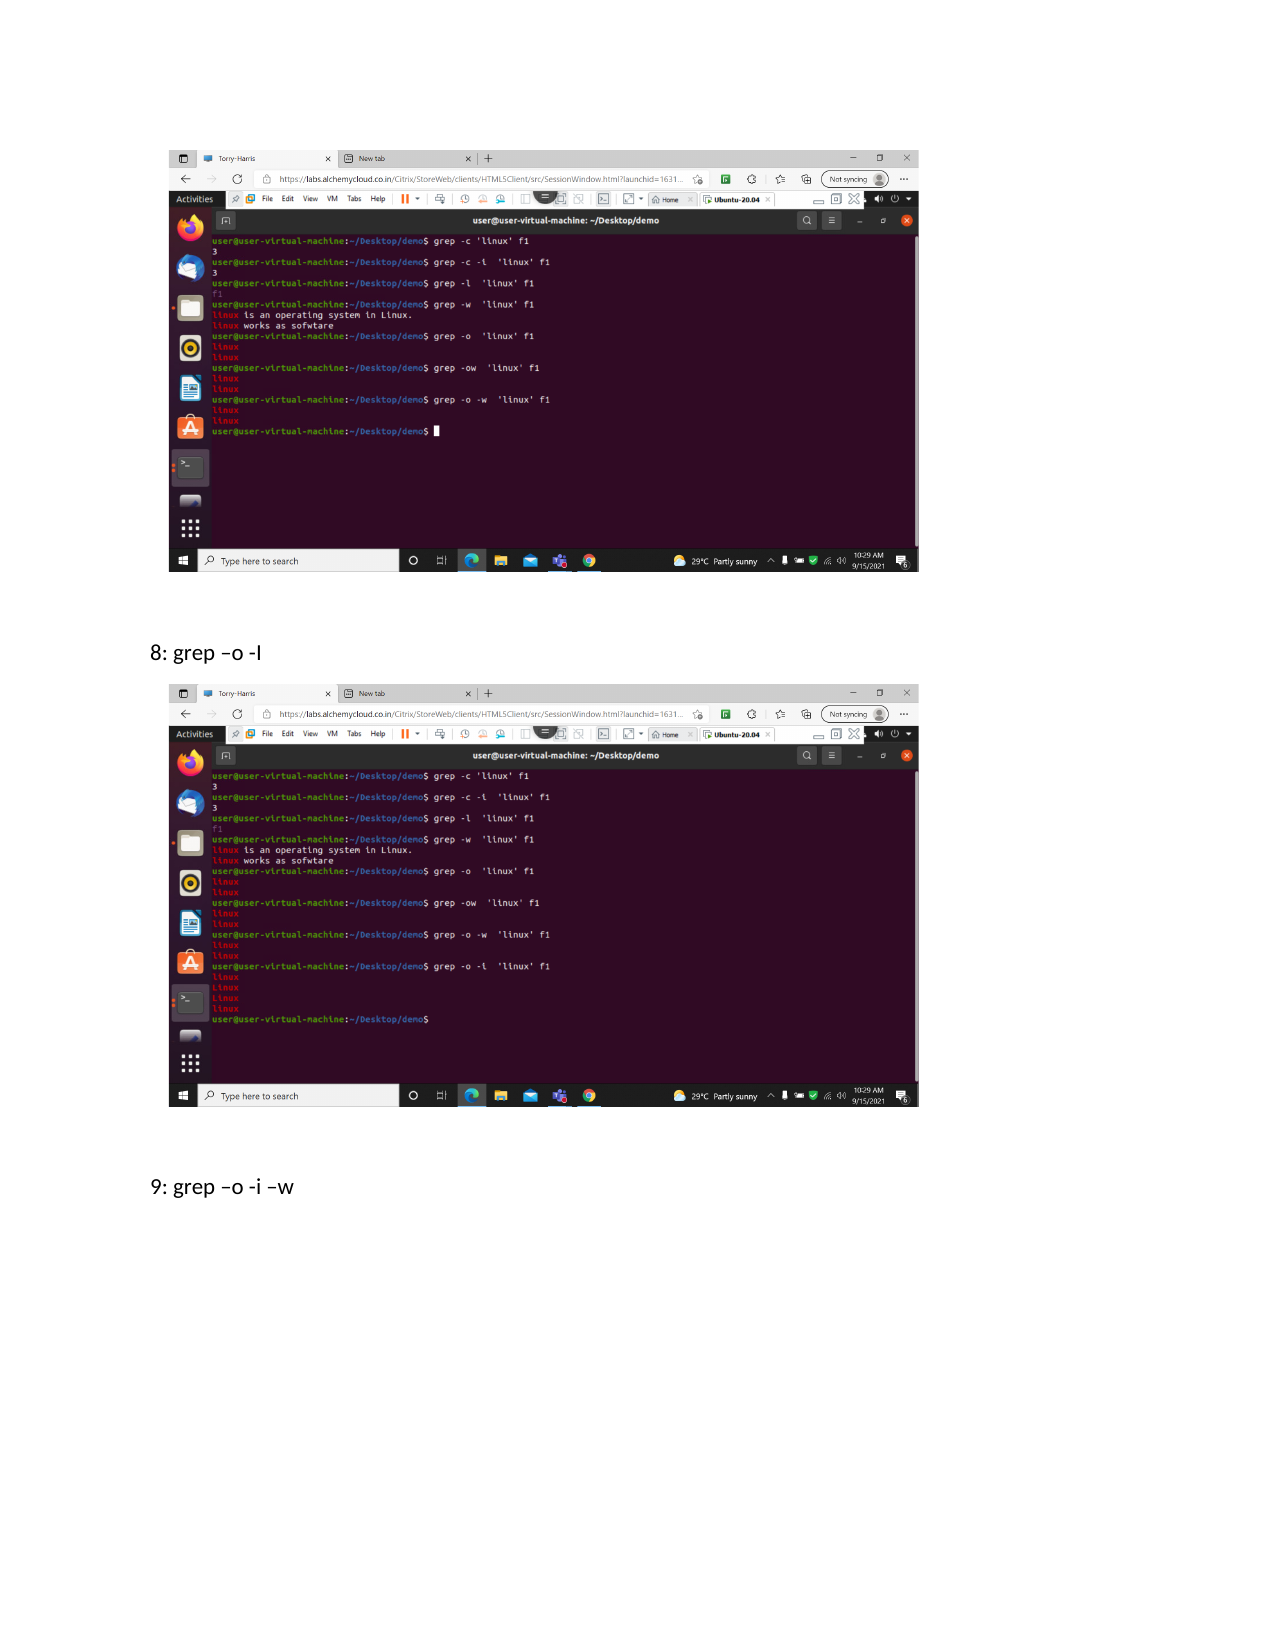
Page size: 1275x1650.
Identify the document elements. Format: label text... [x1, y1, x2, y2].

text 8: grep –o -I [150, 638, 1125, 666]
text 9: grep –o -i –w [150, 1172, 1125, 1200]
